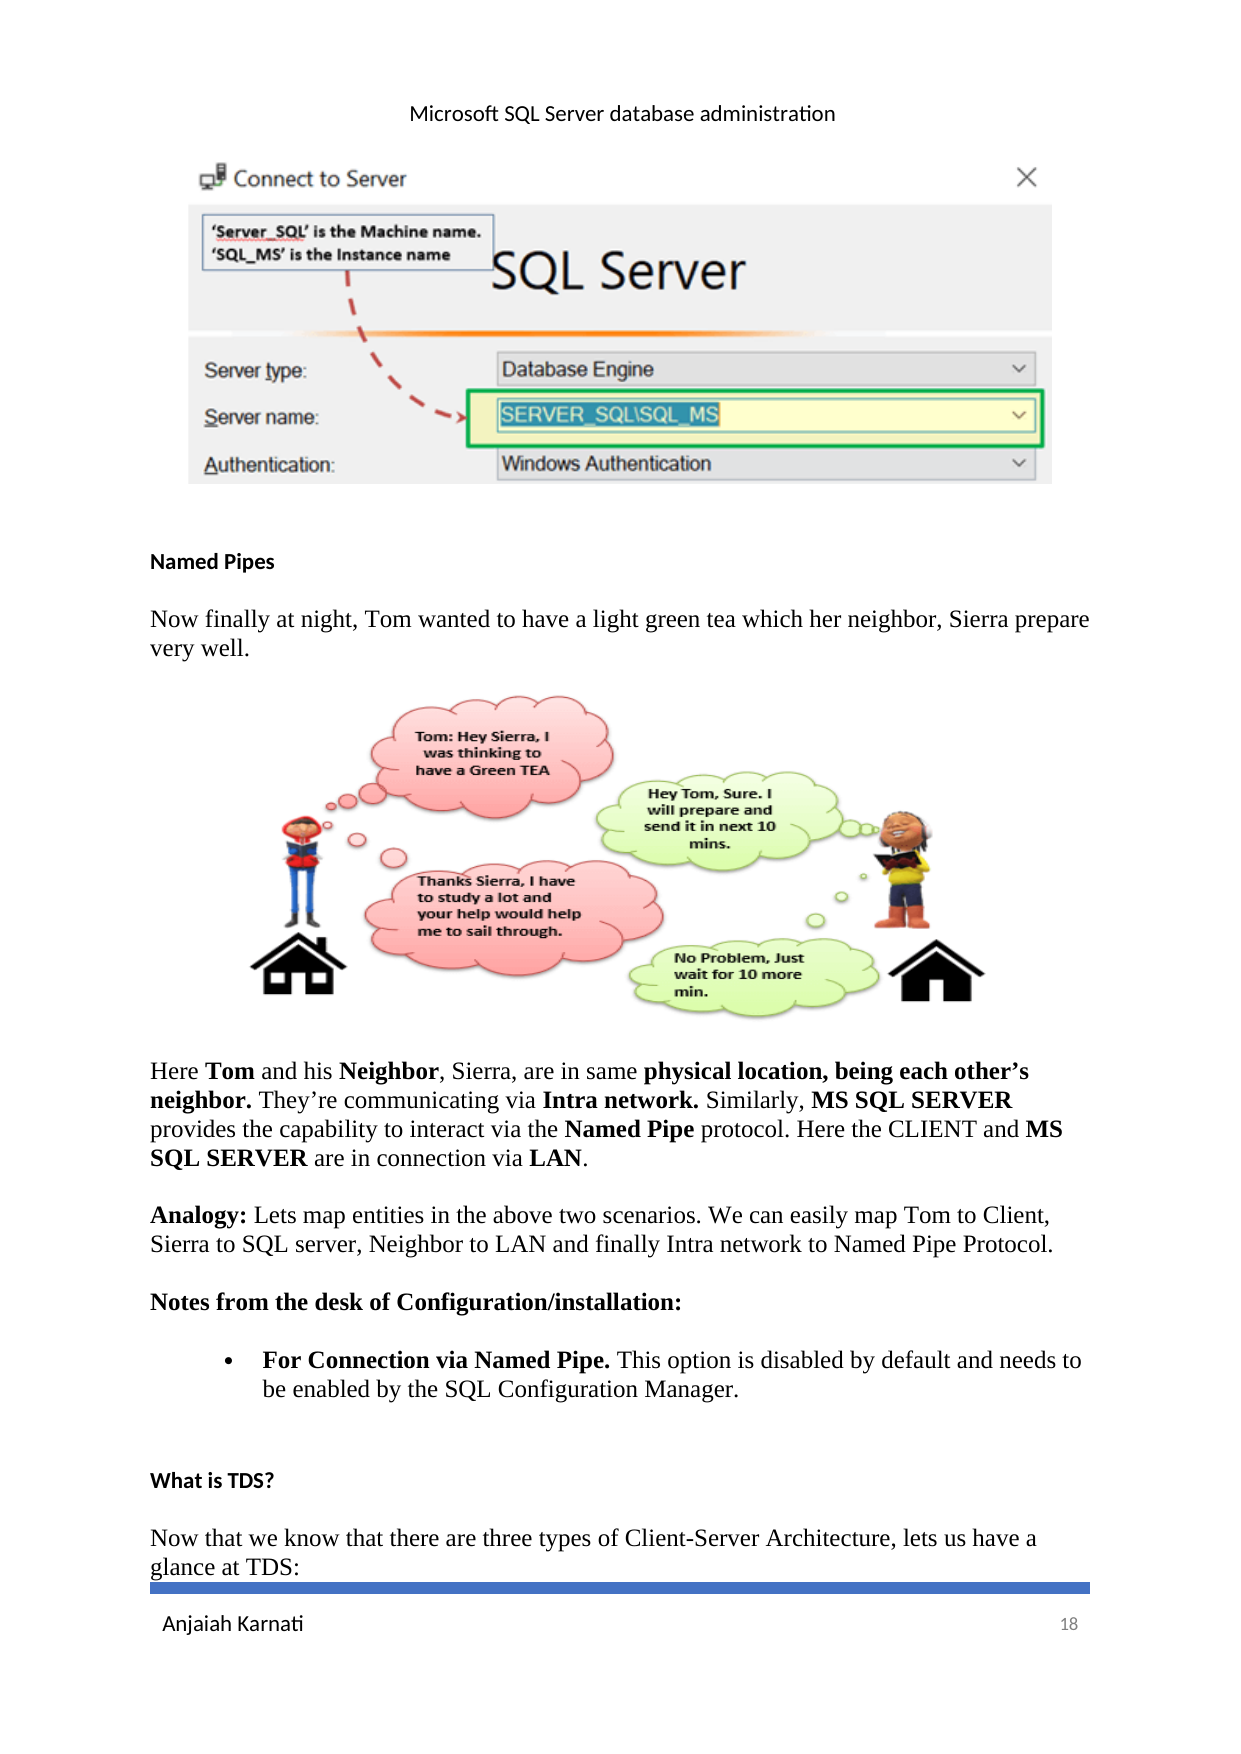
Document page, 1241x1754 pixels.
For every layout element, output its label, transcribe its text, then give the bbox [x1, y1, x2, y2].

text Named Pipes [150, 512, 1090, 575]
text Now finally at night, Tom wanted to have a light green tea which her neighbor, Sierra prepare very well. [150, 604, 1090, 662]
text Now that we know that there are three types of Client-Server Architecture, lets us have a glance at TDS: [150, 1523, 1090, 1581]
text Analogy: Lets map entities in the above two scenarios. We can easily map Tom to Client, Sierra to SQL server, Neighbor to LAN and finally Intra network to Named Pipe Protocol. [150, 1201, 1090, 1258]
text Here Tom and his Neighbor, Sierra, are in same physical location, being each other’s neighbor. They’re communicating via Intra network. Similarly, MS SQL SERVER provides the capability to interact via the Named Pipe protocol. Here the CLIENT and MS SQL SERVER are in connection via LAN. [150, 1056, 1090, 1171]
text What is TDS? [150, 1432, 1090, 1494]
picture [240, 690, 1000, 1028]
text Notes from the desk of Configuration/installation: [150, 1287, 1090, 1316]
picture [188, 155, 1052, 484]
list For Connection via Named Pipe. This option is disabled by default and needs to be enabled by the SQL Configuration Manager. [225, 1345, 1090, 1403]
